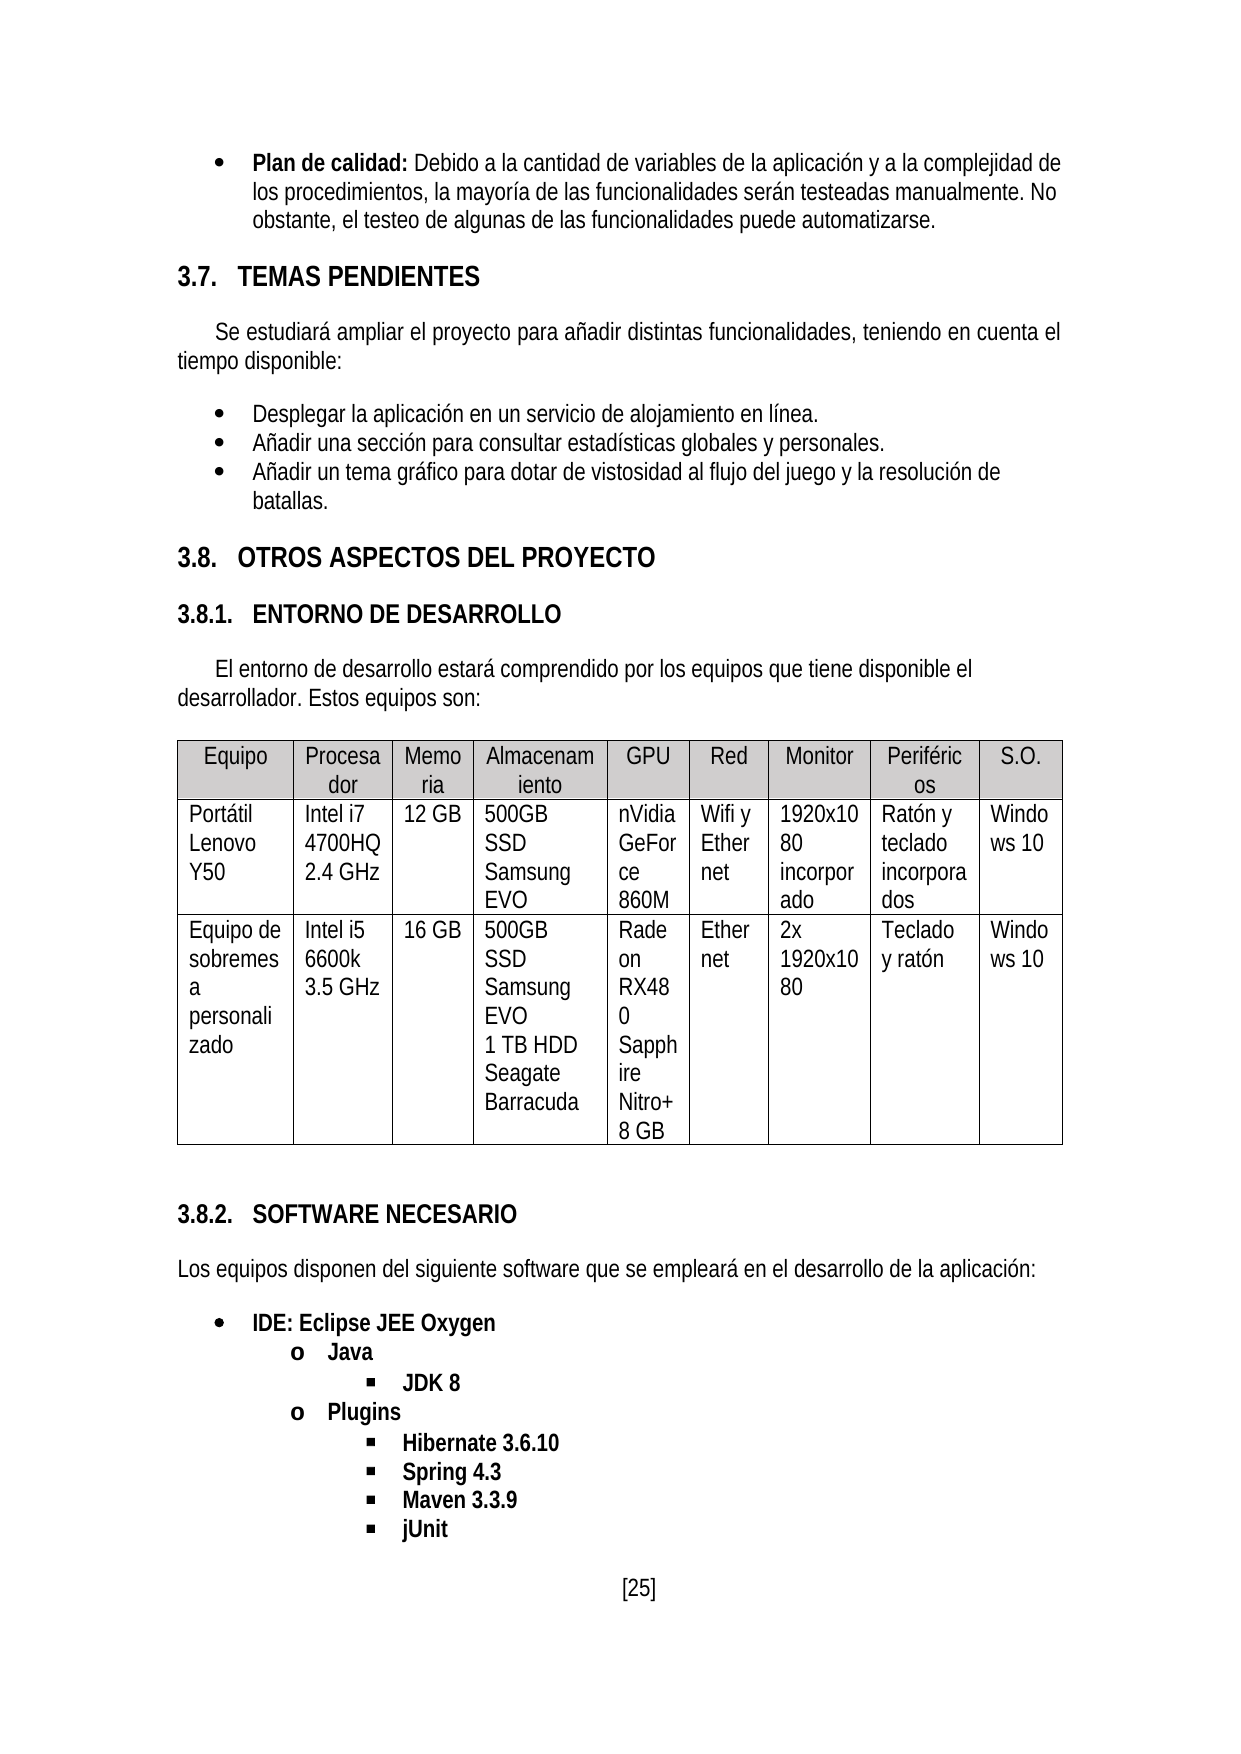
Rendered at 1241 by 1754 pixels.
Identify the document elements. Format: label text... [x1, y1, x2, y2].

list Añadir un tema gráfico para dotar de vistosidad al flujo del juego y la resolución de batallas. [215, 457, 1063, 515]
list Maven 3.3.9 [365, 1485, 1063, 1514]
table_header Procesador [294, 741, 392, 798]
table_cell Radeon RX480 Sapphire Nitro+ 8 GB [608, 915, 689, 1144]
table_cell 500GB SSD Samsung EVO [474, 800, 607, 914]
table_cell Windows 10 [980, 800, 1062, 914]
table_header GPU [608, 741, 689, 798]
subtitle SOFTWARE NECESARIO [177, 1198, 1063, 1229]
list Spring 4.3 [365, 1456, 1063, 1485]
table_header Almacenamiento [474, 741, 607, 798]
table_cell 16 GB [393, 915, 473, 1144]
table_header Equipo [178, 741, 293, 798]
table_cell 500GB SSD Samsung EVO 1 TB HDD Seagate Barracuda [474, 915, 607, 1144]
table_header Monitor [769, 741, 870, 798]
table_header Periféricos [871, 741, 979, 798]
table_header S.O. [980, 741, 1062, 798]
table_cell Wifi y Ethernet [690, 800, 768, 914]
table_cell Teclado y ratón [871, 915, 979, 1144]
table_cell Ethernet [690, 915, 768, 1144]
table_cell 12 GB [393, 800, 473, 914]
table_header Memoria [393, 741, 473, 798]
subtitle ENTORNO DE DESARROLLO [177, 598, 1063, 629]
text El entorno de desarrollo estará comprendido por los equipos que tiene disponible el desarrollador. Estos equipos son: [177, 654, 1063, 711]
subtitle OTROS ASPECTOS DEL PROYECTO [177, 540, 1063, 573]
list Java [290, 1337, 1063, 1368]
list IDE: Eclipse JEE Oxygen [215, 1308, 1063, 1337]
table_cell Equipo de sobremesa personalizado [178, 915, 293, 1144]
table_cell 1920x1080 incorporado [769, 800, 870, 914]
table_cell nVidia GeForce 860M [608, 800, 689, 914]
table_cell Portátil Lenovo Y50 [178, 800, 293, 914]
table_cell 2x 1920x1080 [769, 915, 870, 1144]
table_header Red [690, 741, 768, 798]
text Los equipos disponen del siguiente software que se empleará en el desarrollo de la aplicación: [177, 1254, 1063, 1283]
subtitle TEMAS PENDIENTES [177, 259, 1063, 292]
list jUnit [365, 1514, 1063, 1543]
table_cell Intel i5 6600k 3.5 GHz [294, 915, 392, 1144]
list Añadir una sección para consultar estadísticas globales y personales. [215, 428, 1063, 457]
list JDK 8 [365, 1368, 1063, 1397]
table_cell Ratón y teclado incorporados [871, 800, 979, 914]
text Se estudiará ampliar el proyecto para añadir distintas funcionalidades, teniendo en cuenta el tiempo disponible: [177, 317, 1063, 374]
table_cell Windows 10 [980, 915, 1062, 1144]
list Desplegar la aplicación en un servicio de alojamiento en línea. [215, 399, 1063, 428]
list Plan de calidad: Debido a la cantidad de variables de la aplicación y a la complejidad de los procedimientos, la mayoría de las funcionalidades serán testeadas manualmente. No obstante, el testeo de algunas de las funcionalidades puede automatizarse. [215, 148, 1063, 234]
list Hibernate 3.6.10 [365, 1428, 1063, 1456]
list Plugins [290, 1397, 1063, 1428]
table_cell Intel i7 4700HQ 2.4 GHz [294, 800, 392, 914]
